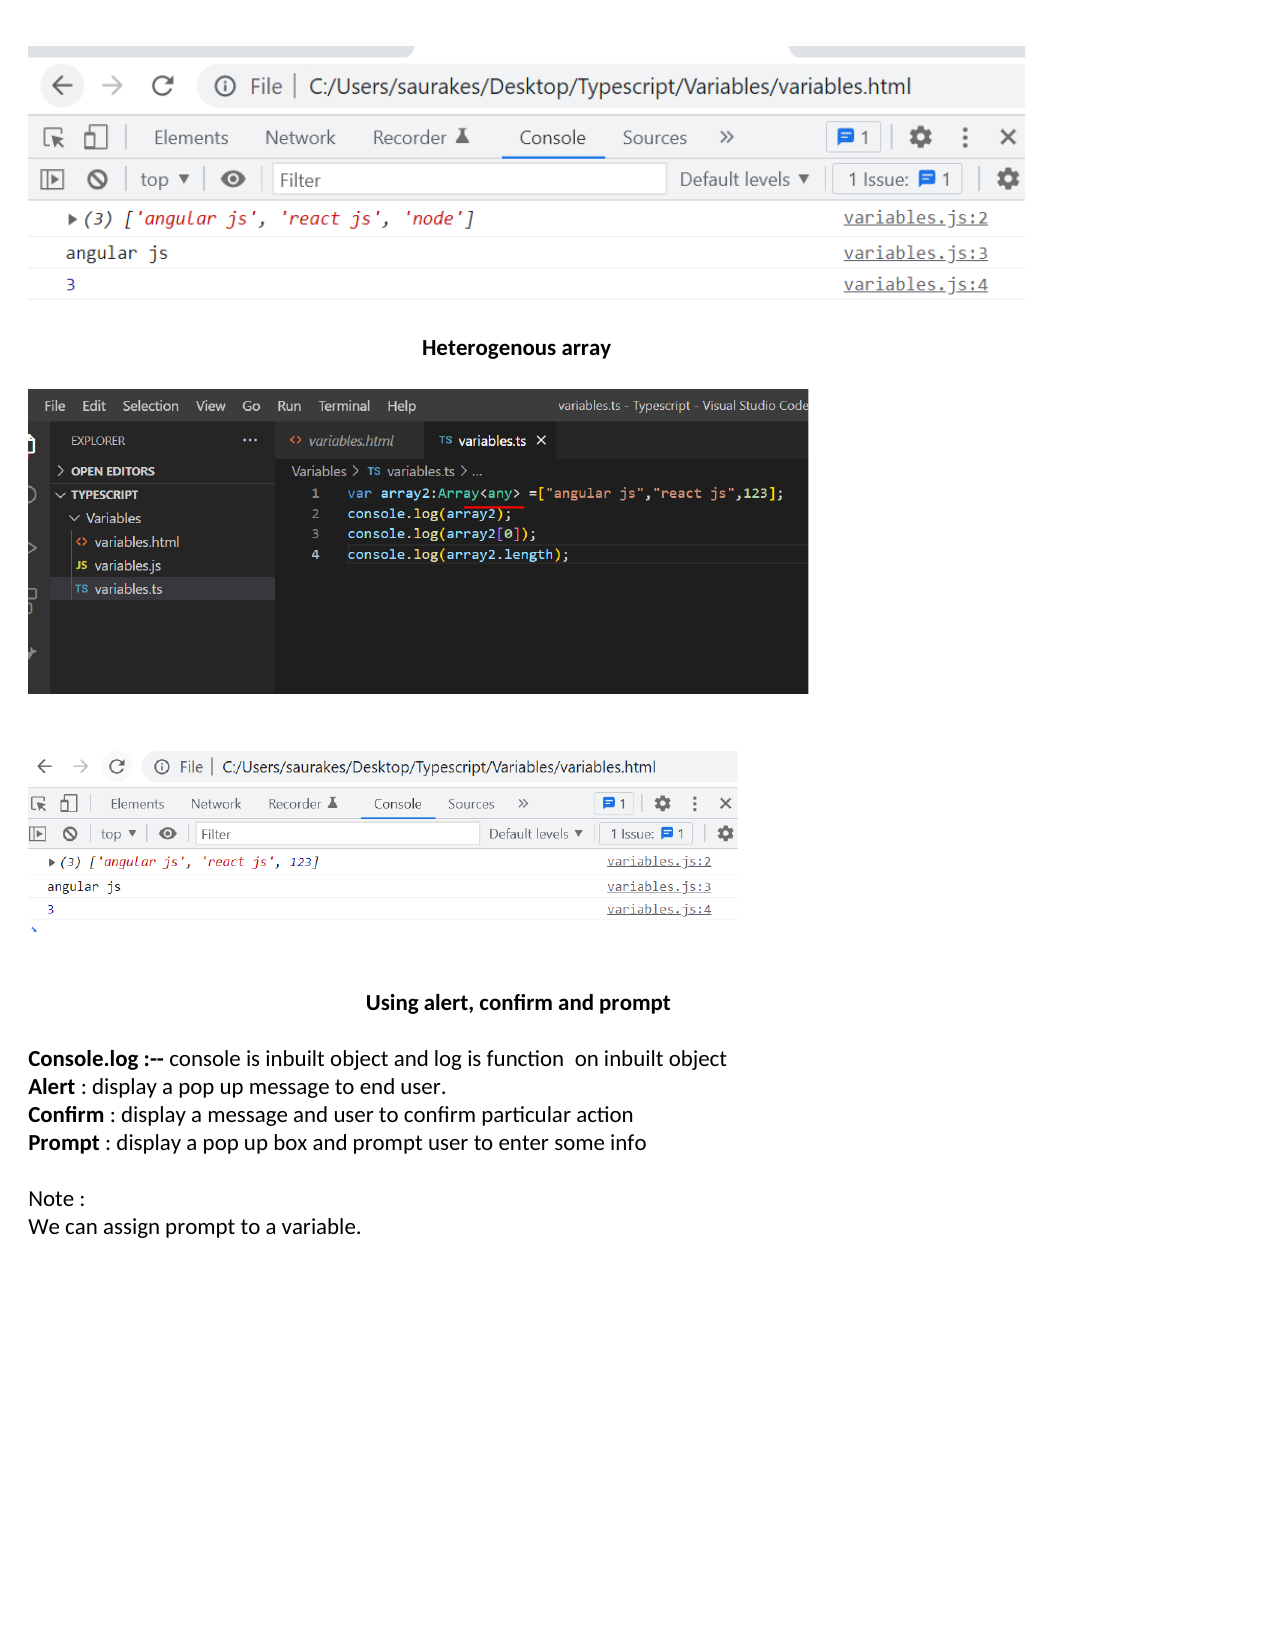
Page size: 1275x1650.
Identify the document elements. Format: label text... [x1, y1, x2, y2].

picture [28, 749, 738, 932]
text We can assign prompt to a variable. [28, 1212, 1237, 1240]
text Note : [28, 1184, 1237, 1212]
text Confirm : display a message and user to confirm particular action [28, 1100, 1237, 1128]
text Using alert, confirm and prompt [366, 988, 1237, 1016]
picture [28, 46, 1025, 306]
picture [28, 389, 809, 694]
text Heterogenous array [422, 333, 1237, 361]
text Alert : display a pop up message to end user. [28, 1072, 1237, 1100]
text Console.log :-- console is inbuilt object and log is function on inbuilt object [28, 1044, 1237, 1072]
text Prompt : display a pop up box and prompt user to enter some info [28, 1128, 1237, 1156]
